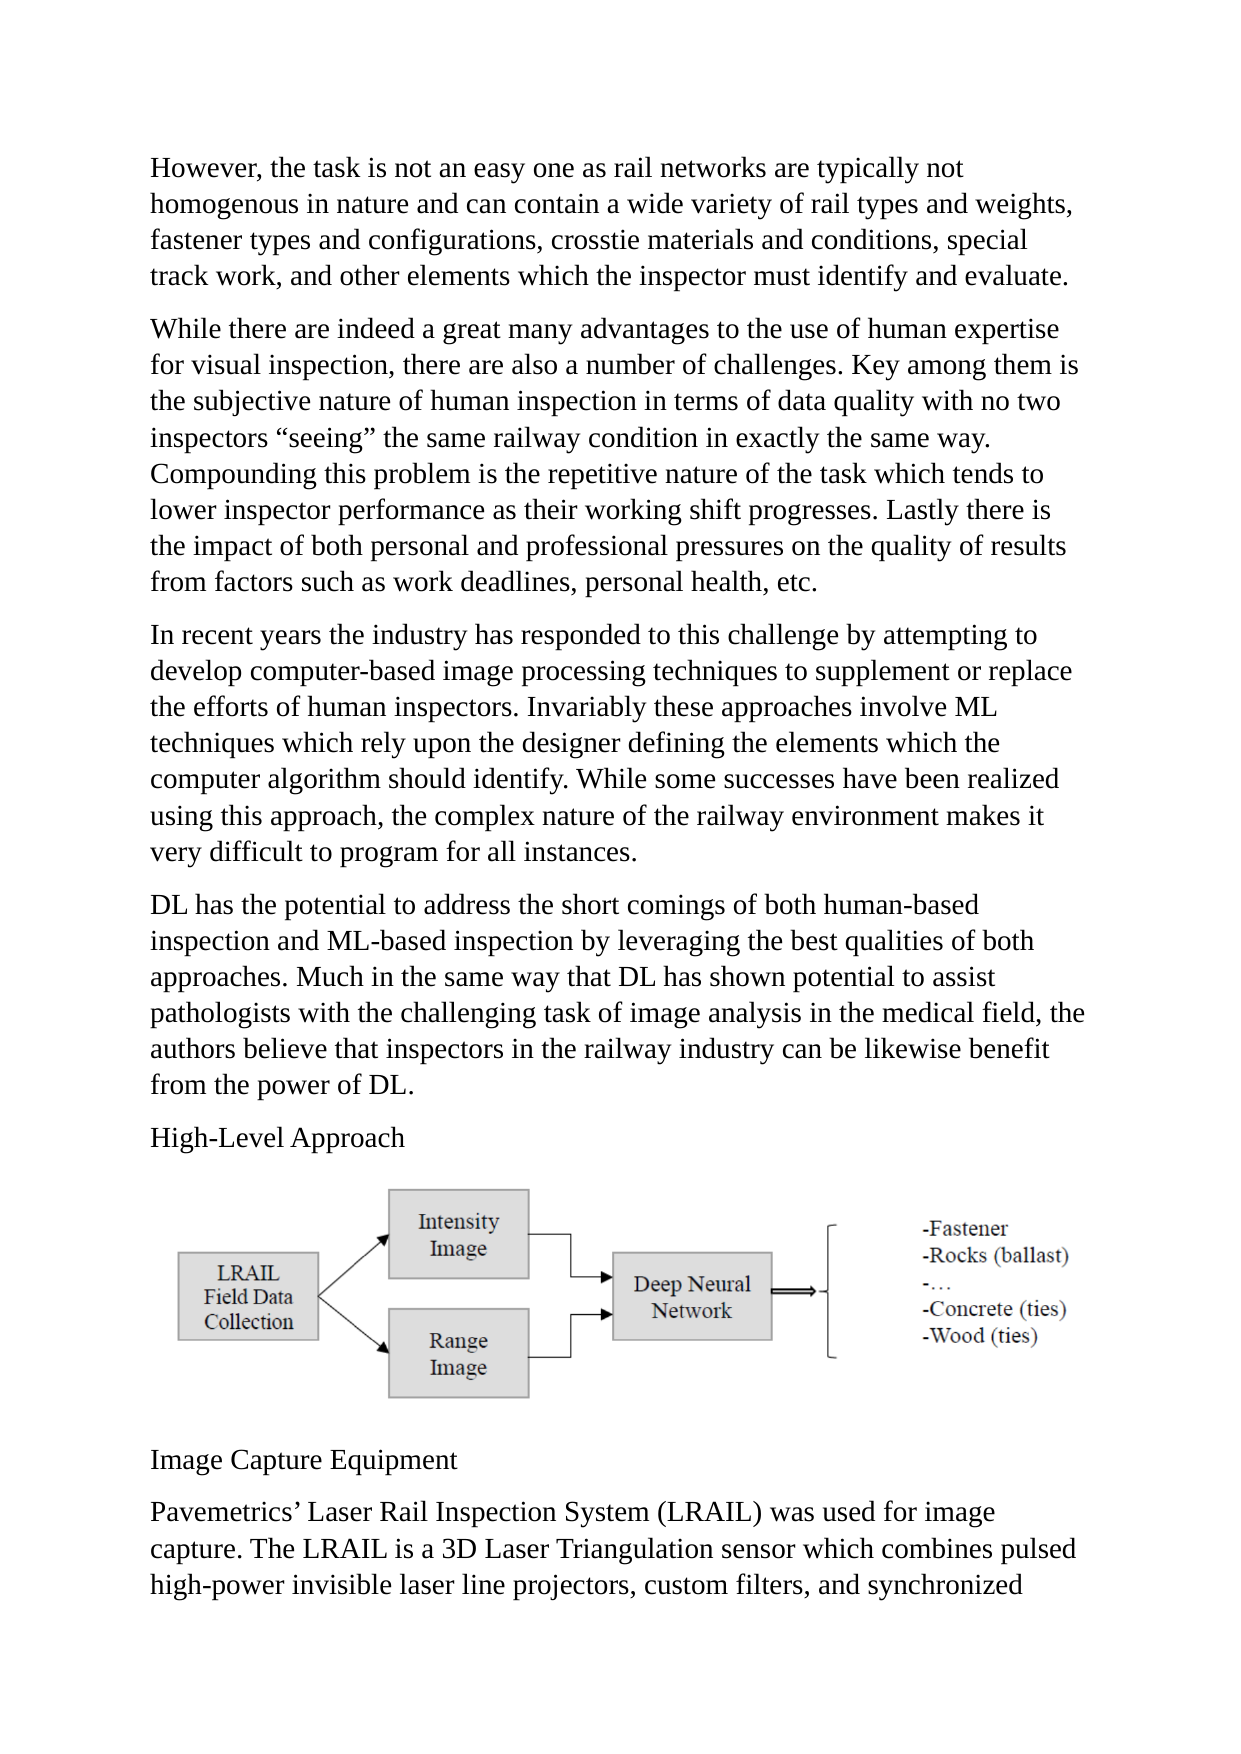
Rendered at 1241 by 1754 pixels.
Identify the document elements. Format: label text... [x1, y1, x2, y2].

text High-Level Approach [150, 1120, 1090, 1154]
text Image Capture Equipment [150, 1442, 1090, 1475]
text While there are indeed a great many advantages to the use of human expertise for visual inspection, there are also a number of challenges. Key among them is the subjective nature of human inspection in terms of data quality with no two inspectors “seeing” the same railway condition in exactly the same way. Compounding this problem is the repetitive nature of the task which tends to lower inspector performance as their working shift progresses. Lastly there is the impact of both personal and professional pressures on the quality of results from factors such as work deadlines, personal health, etc. [150, 311, 1090, 598]
text However, the task is not an easy one as rail networks are typically not homogenous in nature and can contain a wide variety of rail types and weights, fastener types and configurations, crosstie materials and conditions, special track work, and other elements which the inspector must identify and evaluate. [150, 150, 1090, 292]
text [150, 1494, 1090, 1600]
text DL has the potential to address the short comings of both human-based inspection and ML-based inspection by leveraging the best qualities of both approaches. Much in the same way that DL has shown potential to assist pathologists with the challenging task of image analysis in the medical field, the authors believe that inspectors in the railway industry can be likewise benefit from the power of DL. [150, 887, 1090, 1101]
picture [150, 1173, 1091, 1423]
text In recent years the industry has responded to this challenge by attempting to develop computer-based image processing techniques to supplement or replace the efforts of human inspectors. Invariably these approaches involve ML techniques which rely upon the designer defining the elements which the computer algorithm should identify. While some successes have been realized using this approach, the complex nature of the railway environment makes it very difficult to program for all instances. [150, 617, 1090, 867]
